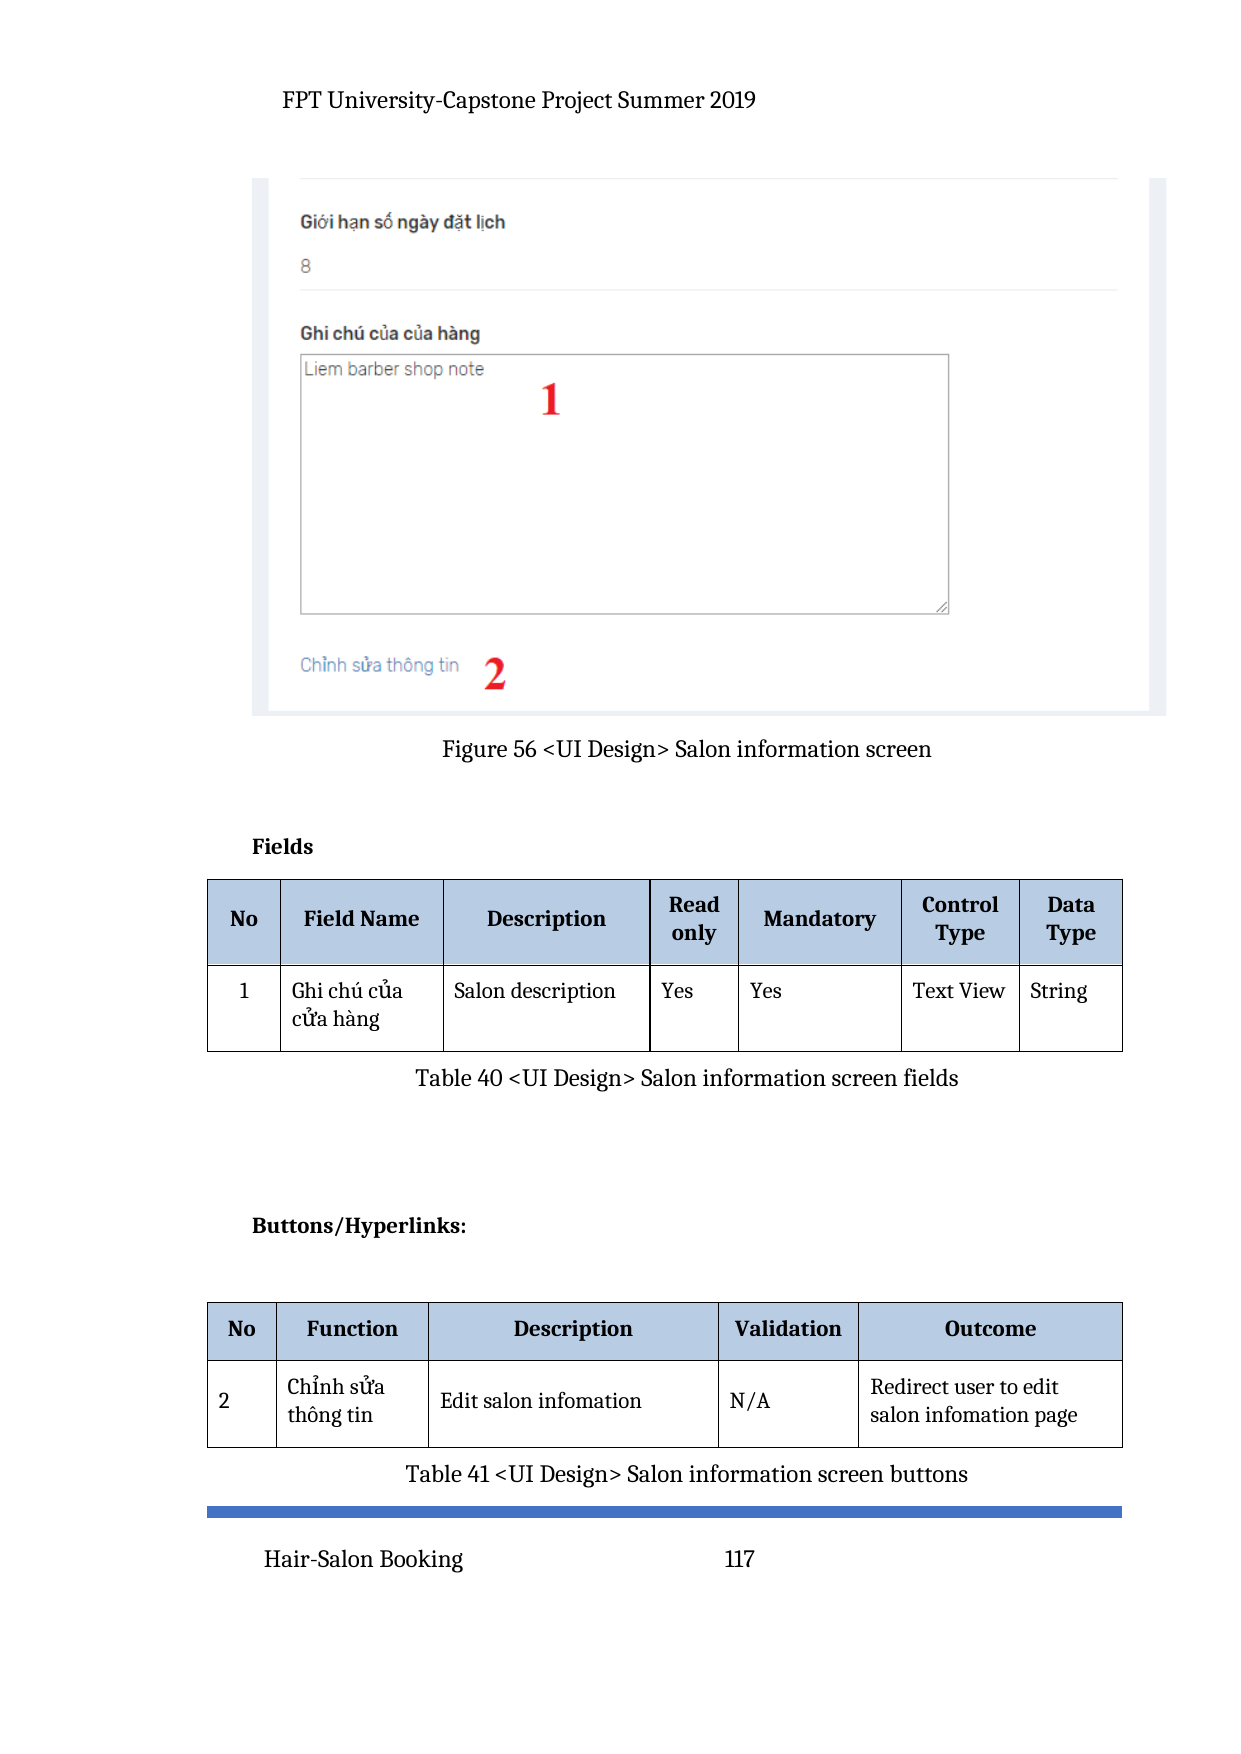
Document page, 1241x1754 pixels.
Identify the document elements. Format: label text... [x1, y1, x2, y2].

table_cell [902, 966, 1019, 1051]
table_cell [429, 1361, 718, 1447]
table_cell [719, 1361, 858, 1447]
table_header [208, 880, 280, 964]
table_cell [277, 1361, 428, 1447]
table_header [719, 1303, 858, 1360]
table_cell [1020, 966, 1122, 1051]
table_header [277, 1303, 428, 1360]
text Fields [252, 834, 1122, 860]
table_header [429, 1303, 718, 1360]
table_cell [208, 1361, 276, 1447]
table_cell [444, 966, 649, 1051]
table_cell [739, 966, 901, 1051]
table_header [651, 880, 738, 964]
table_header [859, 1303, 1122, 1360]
text Figure 56 <UI Design> Salon information screen [252, 735, 1122, 763]
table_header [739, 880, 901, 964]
picture [251, 178, 1167, 716]
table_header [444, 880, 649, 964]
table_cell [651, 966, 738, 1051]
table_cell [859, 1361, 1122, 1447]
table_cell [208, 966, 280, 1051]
text Buttons/Hyperlinks: [252, 1213, 1122, 1239]
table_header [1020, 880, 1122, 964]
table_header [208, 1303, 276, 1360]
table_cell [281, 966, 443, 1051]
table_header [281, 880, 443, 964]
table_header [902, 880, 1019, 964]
